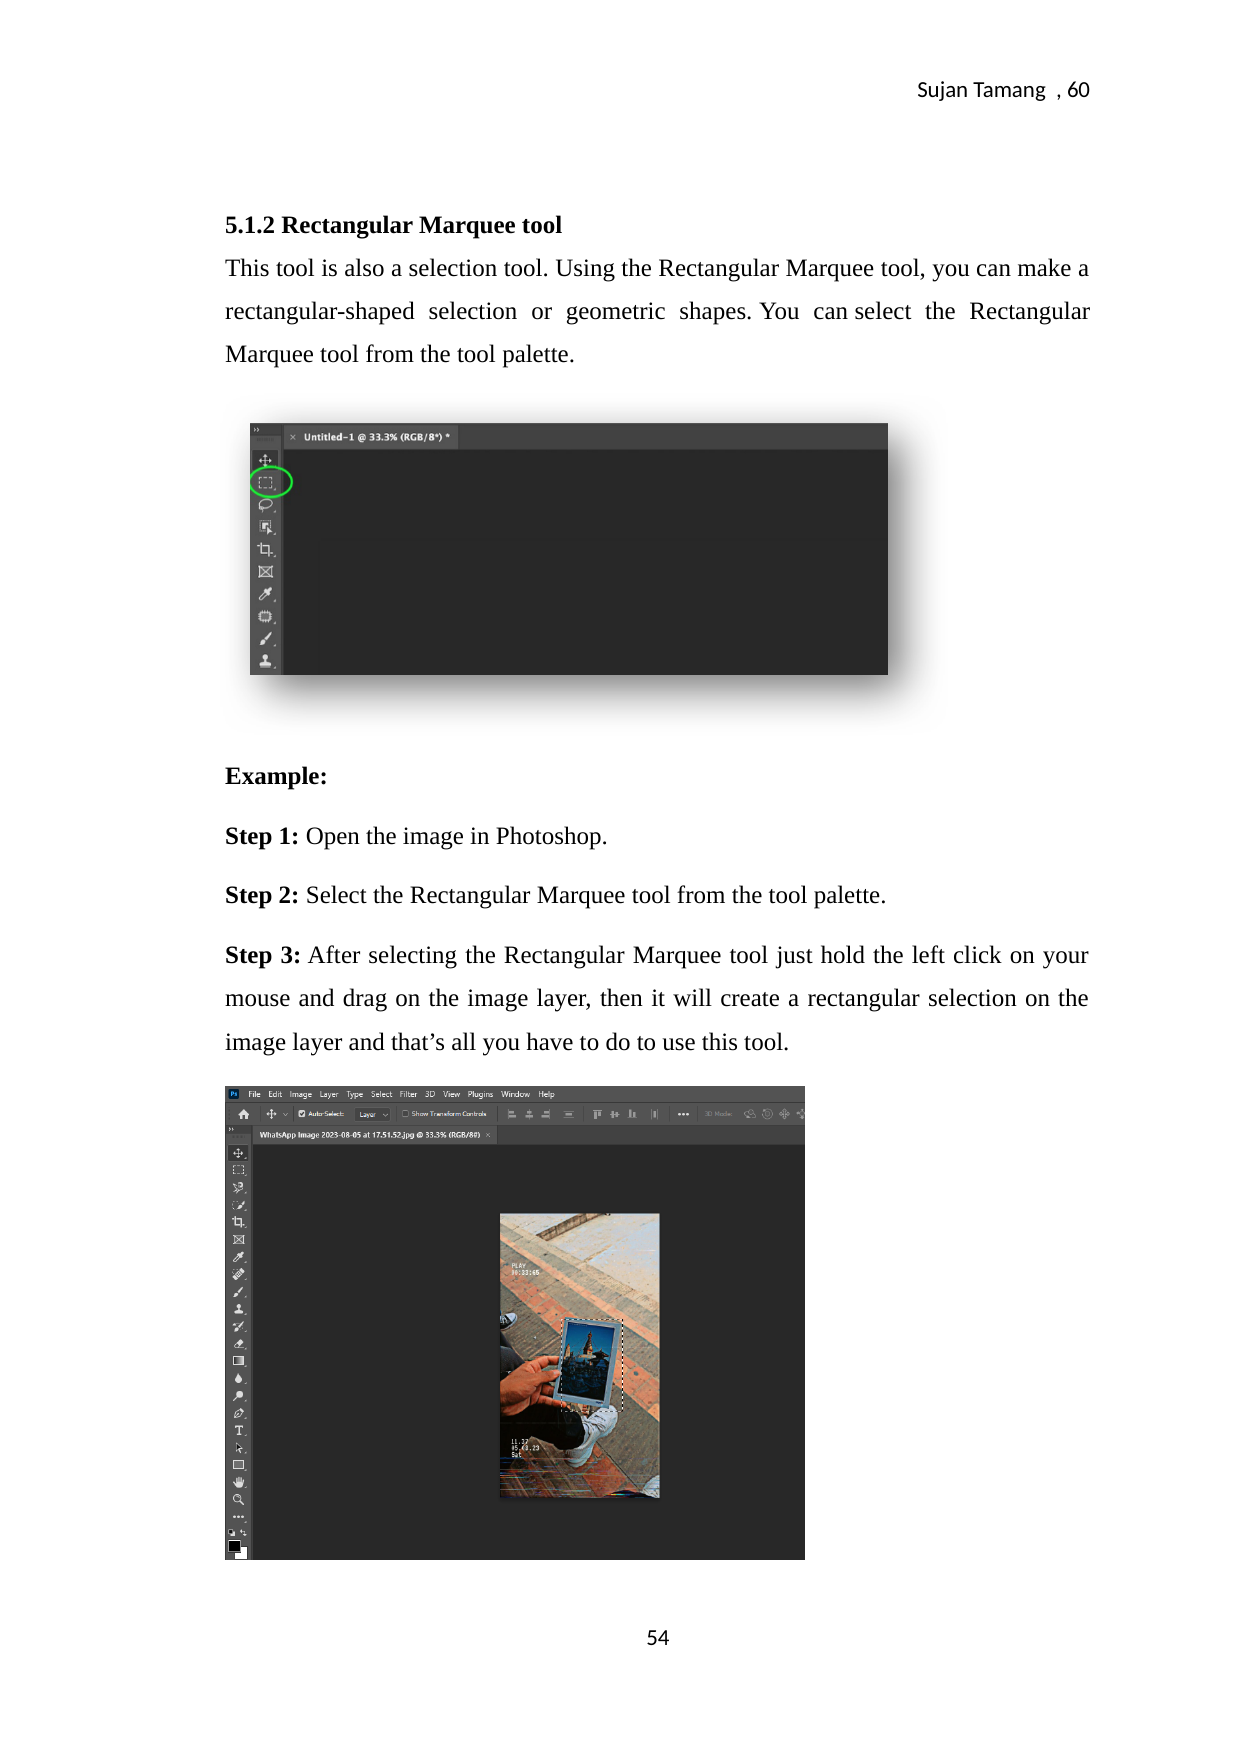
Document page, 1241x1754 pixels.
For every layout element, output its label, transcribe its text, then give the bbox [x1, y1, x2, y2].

subtitle 5.1.2 Rectangular Marquee tool [225, 210, 1090, 238]
picture [225, 1086, 805, 1560]
text This tool is also a selection tool. Using the Rectangular Marquee tool, you can make a rectangular-shaped selection or geometric shapes. You can select the Rectangular Marquee tool from the tool palette. [225, 253, 1090, 368]
text Step 1: Open the image in Photoshop. [225, 821, 1090, 849]
text Example: [225, 761, 1090, 790]
picture [250, 423, 888, 675]
text Step 3: After selecting the Rectangular Marquee tool just hold the left click on your mouse and drag on the image layer, then it will create a rectangular selection on the image layer and that’s all you have to do to use this tool. [225, 940, 1090, 1055]
text Step 2: Select the Rectangular Marquee tool from the tool palette. [225, 881, 1090, 909]
